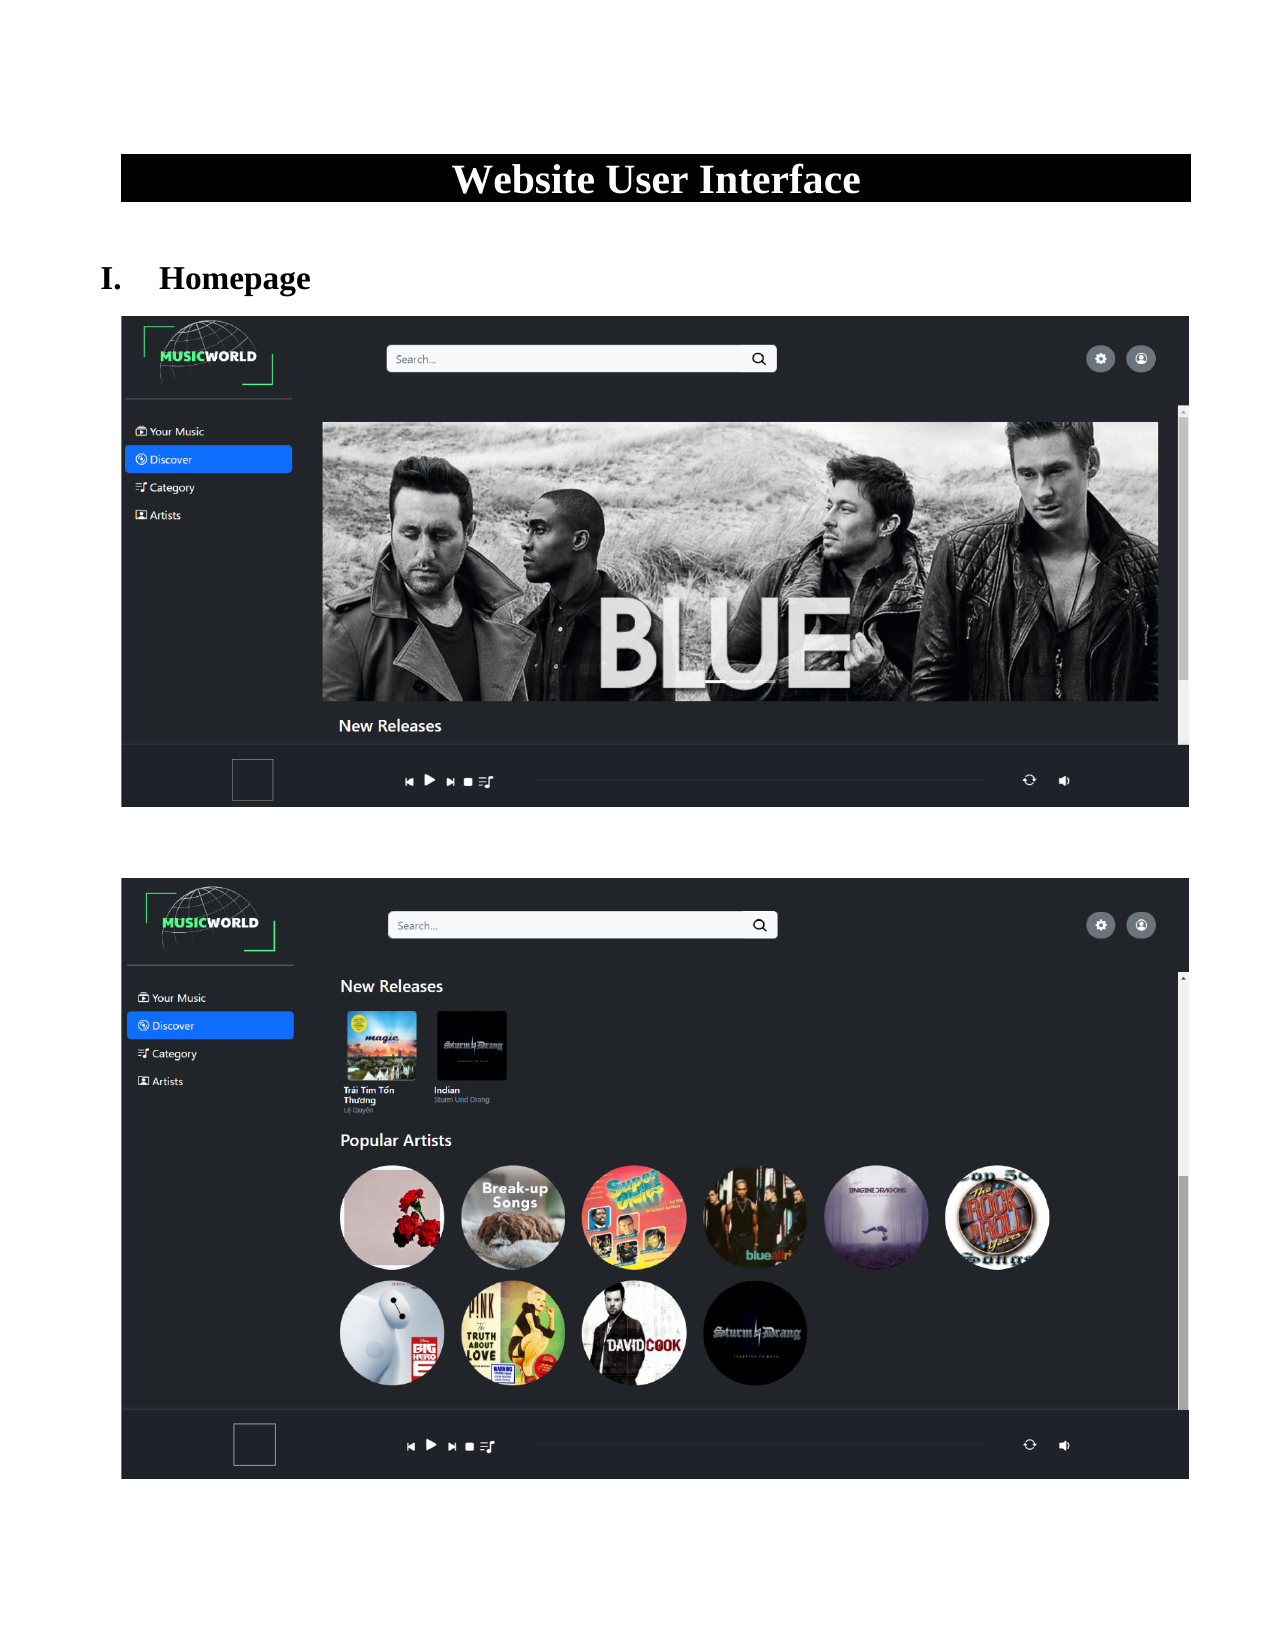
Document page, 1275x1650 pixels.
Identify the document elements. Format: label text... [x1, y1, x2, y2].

subtitle Website User Interface [121, 154, 1191, 202]
subtitle Homepage [121, 259, 1191, 297]
picture [121, 878, 1189, 1479]
picture [121, 316, 1189, 807]
